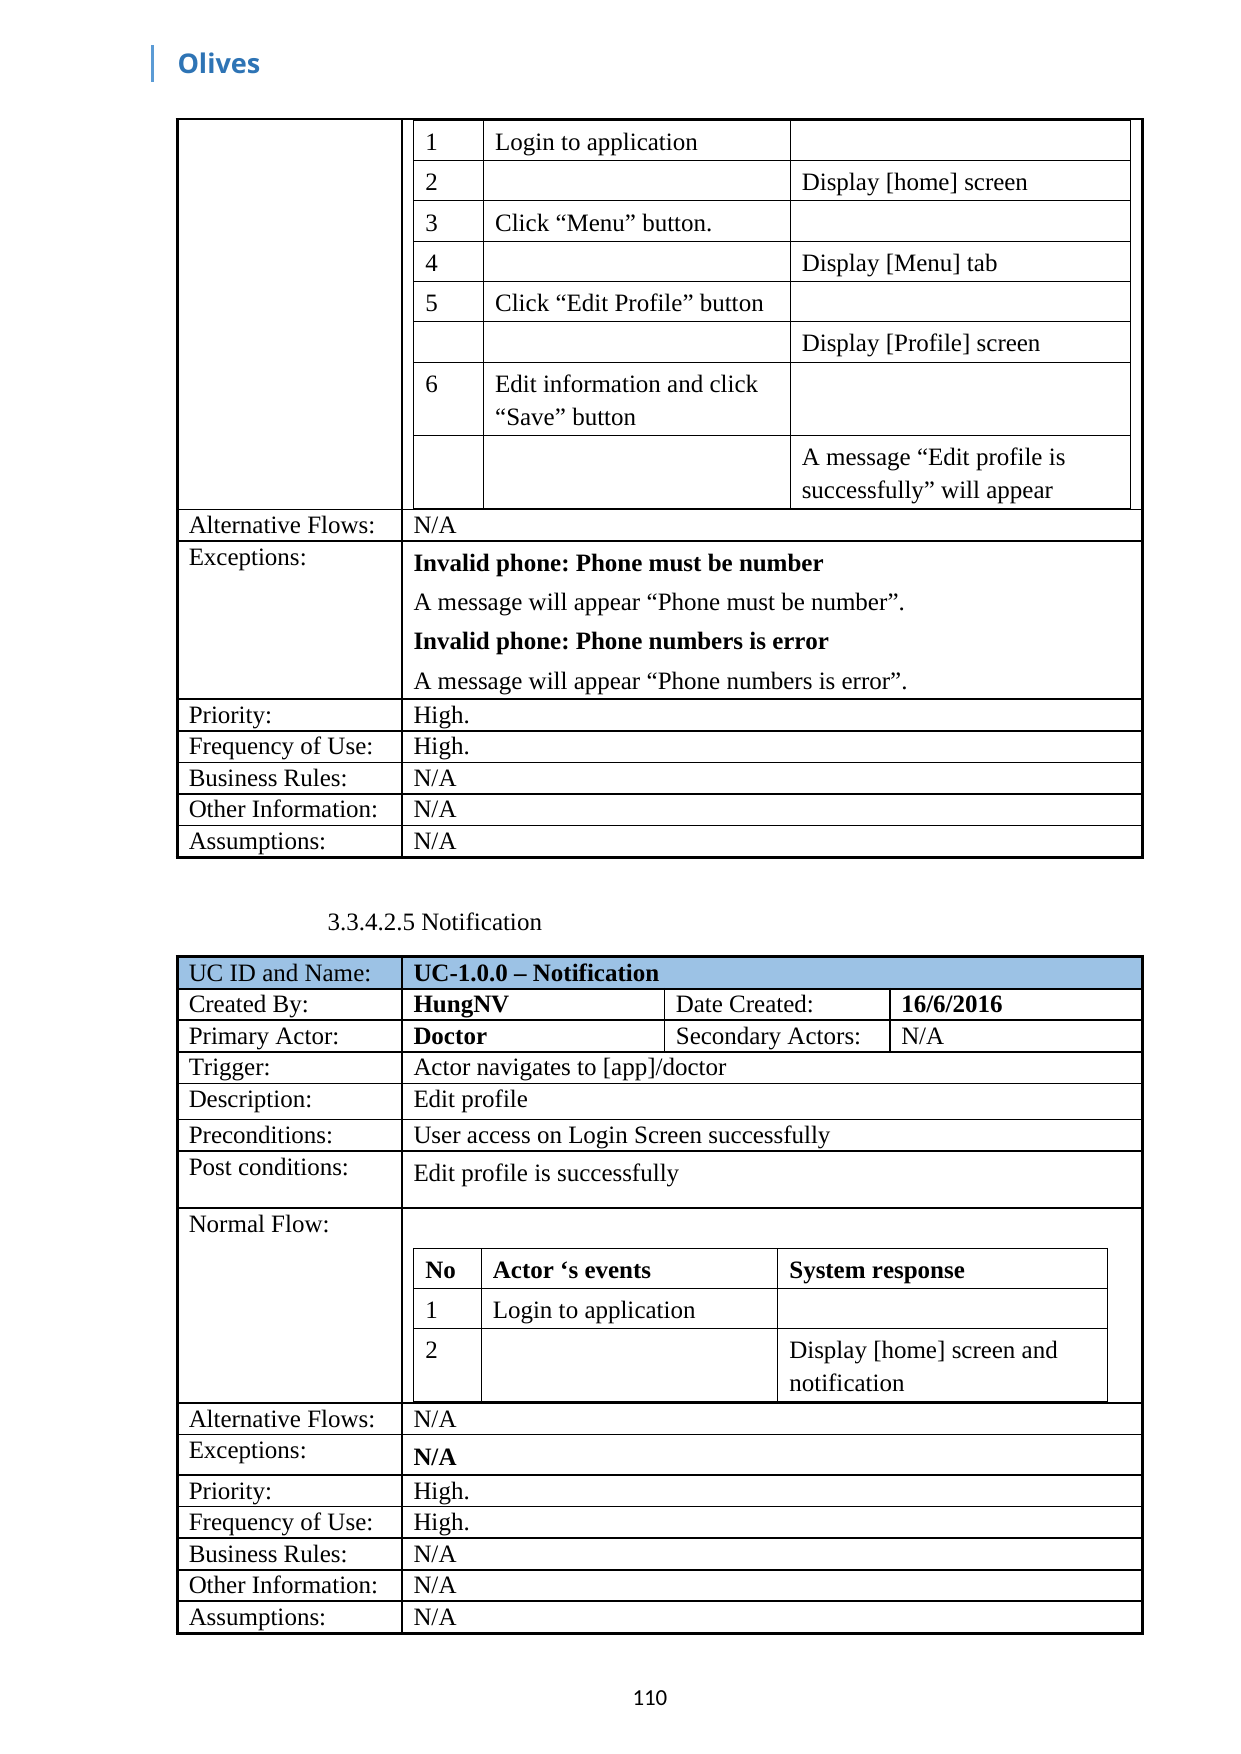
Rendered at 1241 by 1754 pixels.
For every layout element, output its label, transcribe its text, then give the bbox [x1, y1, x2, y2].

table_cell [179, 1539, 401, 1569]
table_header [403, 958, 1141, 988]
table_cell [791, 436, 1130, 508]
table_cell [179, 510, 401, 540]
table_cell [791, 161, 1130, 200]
text 3.3.4.2.5 Notification [252, 907, 1122, 936]
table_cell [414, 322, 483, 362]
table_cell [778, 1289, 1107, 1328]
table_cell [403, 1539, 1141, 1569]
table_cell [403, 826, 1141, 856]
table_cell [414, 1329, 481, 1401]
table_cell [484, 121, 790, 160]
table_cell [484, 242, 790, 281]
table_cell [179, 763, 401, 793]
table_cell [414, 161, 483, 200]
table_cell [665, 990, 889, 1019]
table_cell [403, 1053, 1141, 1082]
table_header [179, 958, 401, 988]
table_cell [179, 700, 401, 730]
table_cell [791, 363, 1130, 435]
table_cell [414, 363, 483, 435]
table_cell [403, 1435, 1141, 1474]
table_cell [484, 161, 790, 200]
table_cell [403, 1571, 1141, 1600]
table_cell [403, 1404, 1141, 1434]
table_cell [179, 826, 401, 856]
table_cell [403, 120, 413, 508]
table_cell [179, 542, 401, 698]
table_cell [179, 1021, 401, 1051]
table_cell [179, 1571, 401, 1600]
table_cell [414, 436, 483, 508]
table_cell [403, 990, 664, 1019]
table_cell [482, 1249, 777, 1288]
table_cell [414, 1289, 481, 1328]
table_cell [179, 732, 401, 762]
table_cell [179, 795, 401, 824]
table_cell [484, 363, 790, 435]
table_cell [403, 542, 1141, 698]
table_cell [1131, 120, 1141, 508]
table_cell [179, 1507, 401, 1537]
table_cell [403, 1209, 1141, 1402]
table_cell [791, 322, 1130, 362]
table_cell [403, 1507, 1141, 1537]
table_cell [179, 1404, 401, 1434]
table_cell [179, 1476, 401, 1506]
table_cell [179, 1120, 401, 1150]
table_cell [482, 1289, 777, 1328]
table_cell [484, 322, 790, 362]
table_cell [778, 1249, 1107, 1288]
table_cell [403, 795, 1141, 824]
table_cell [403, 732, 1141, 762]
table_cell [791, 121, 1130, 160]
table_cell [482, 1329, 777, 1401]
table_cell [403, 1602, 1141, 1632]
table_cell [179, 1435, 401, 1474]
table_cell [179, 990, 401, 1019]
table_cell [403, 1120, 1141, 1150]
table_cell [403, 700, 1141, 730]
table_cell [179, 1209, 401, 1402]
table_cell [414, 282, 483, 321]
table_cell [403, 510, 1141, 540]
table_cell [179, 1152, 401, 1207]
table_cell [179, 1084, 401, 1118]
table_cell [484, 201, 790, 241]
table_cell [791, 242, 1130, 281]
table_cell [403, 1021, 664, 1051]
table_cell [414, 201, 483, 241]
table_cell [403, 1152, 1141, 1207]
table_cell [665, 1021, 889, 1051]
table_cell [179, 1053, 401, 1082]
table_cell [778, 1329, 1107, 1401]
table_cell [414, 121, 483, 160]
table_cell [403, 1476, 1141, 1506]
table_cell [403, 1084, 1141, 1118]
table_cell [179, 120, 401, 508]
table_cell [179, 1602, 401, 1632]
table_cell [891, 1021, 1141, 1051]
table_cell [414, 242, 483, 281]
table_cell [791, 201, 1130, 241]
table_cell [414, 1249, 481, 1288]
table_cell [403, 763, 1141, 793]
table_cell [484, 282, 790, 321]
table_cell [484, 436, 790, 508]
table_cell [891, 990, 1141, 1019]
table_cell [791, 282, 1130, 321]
